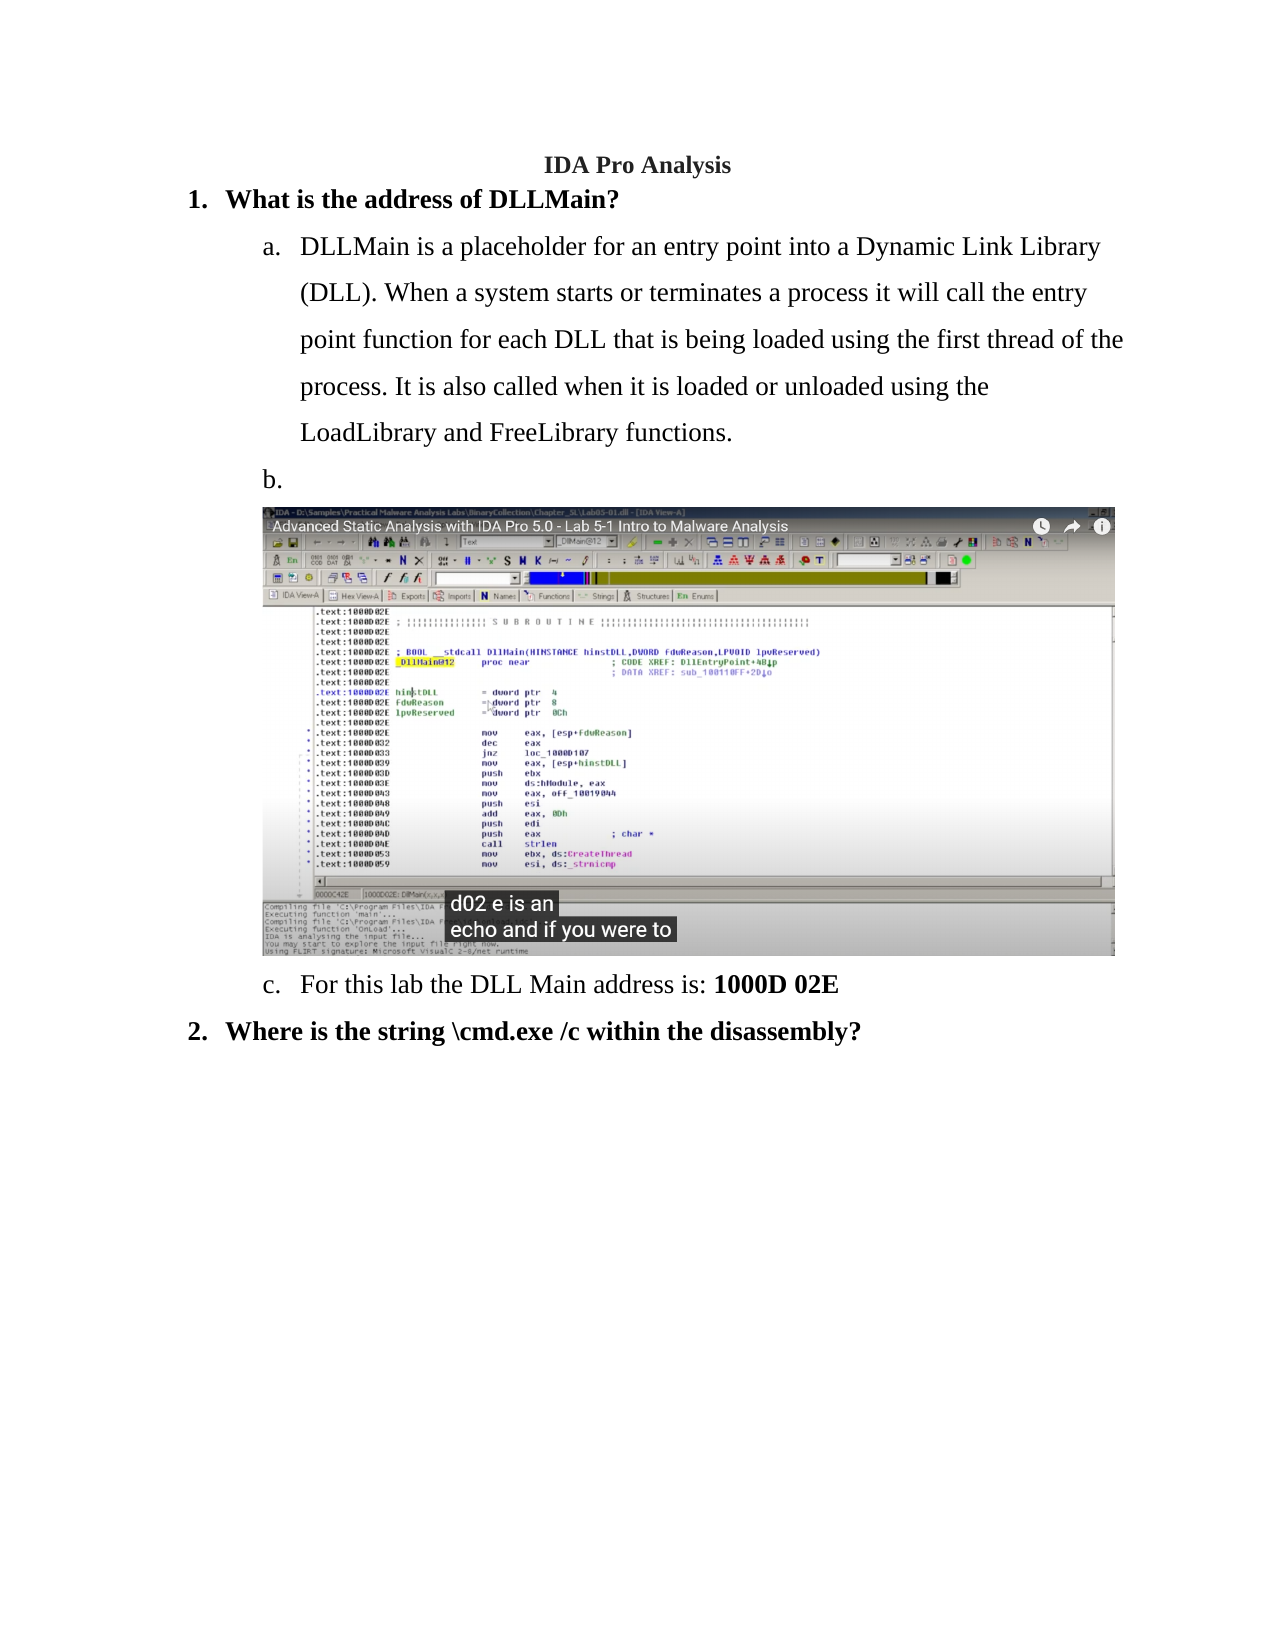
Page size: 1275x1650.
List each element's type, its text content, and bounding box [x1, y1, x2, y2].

list DLLMain is a placeholder for an entry point into a Dynamic Link Library (DLL). When a system starts or terminates a process it will call the entry point function for each DLL that is being loaded using the first thread of the process. It is also called when it is loaded or unloaded using the LoadLibrary and FreeLibrary functions. [262, 230, 1125, 447]
list Where is the string \cmd.exe /c within the disassembly? [187, 1015, 1125, 1046]
list What is the address of DLLMain? [187, 183, 1125, 214]
text IDA Pro Analysis [150, 150, 1125, 179]
list For this lab the DLL Main address is: 1000D 02E [262, 968, 1125, 999]
picture [262, 507, 1115, 956]
